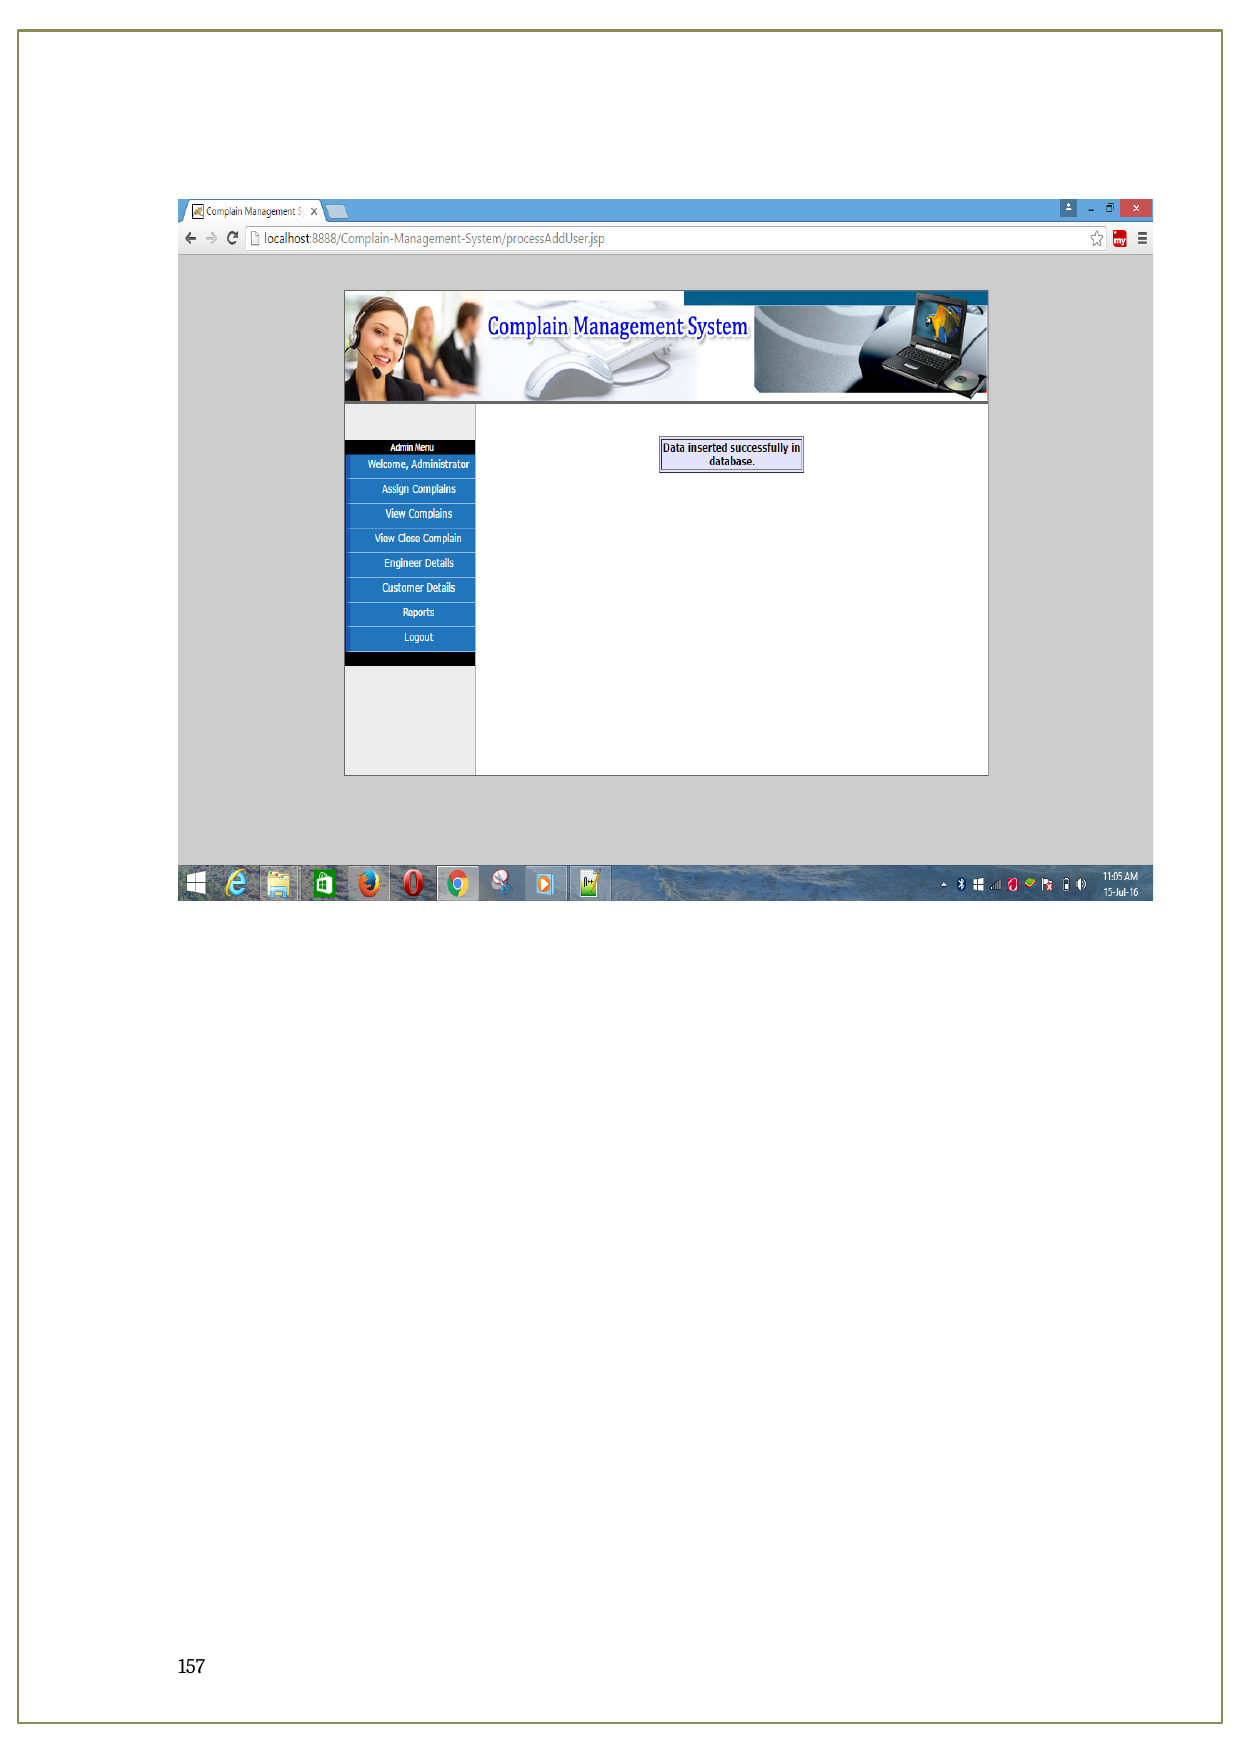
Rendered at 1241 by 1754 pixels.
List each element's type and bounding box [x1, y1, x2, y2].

picture [178, 199, 1154, 901]
